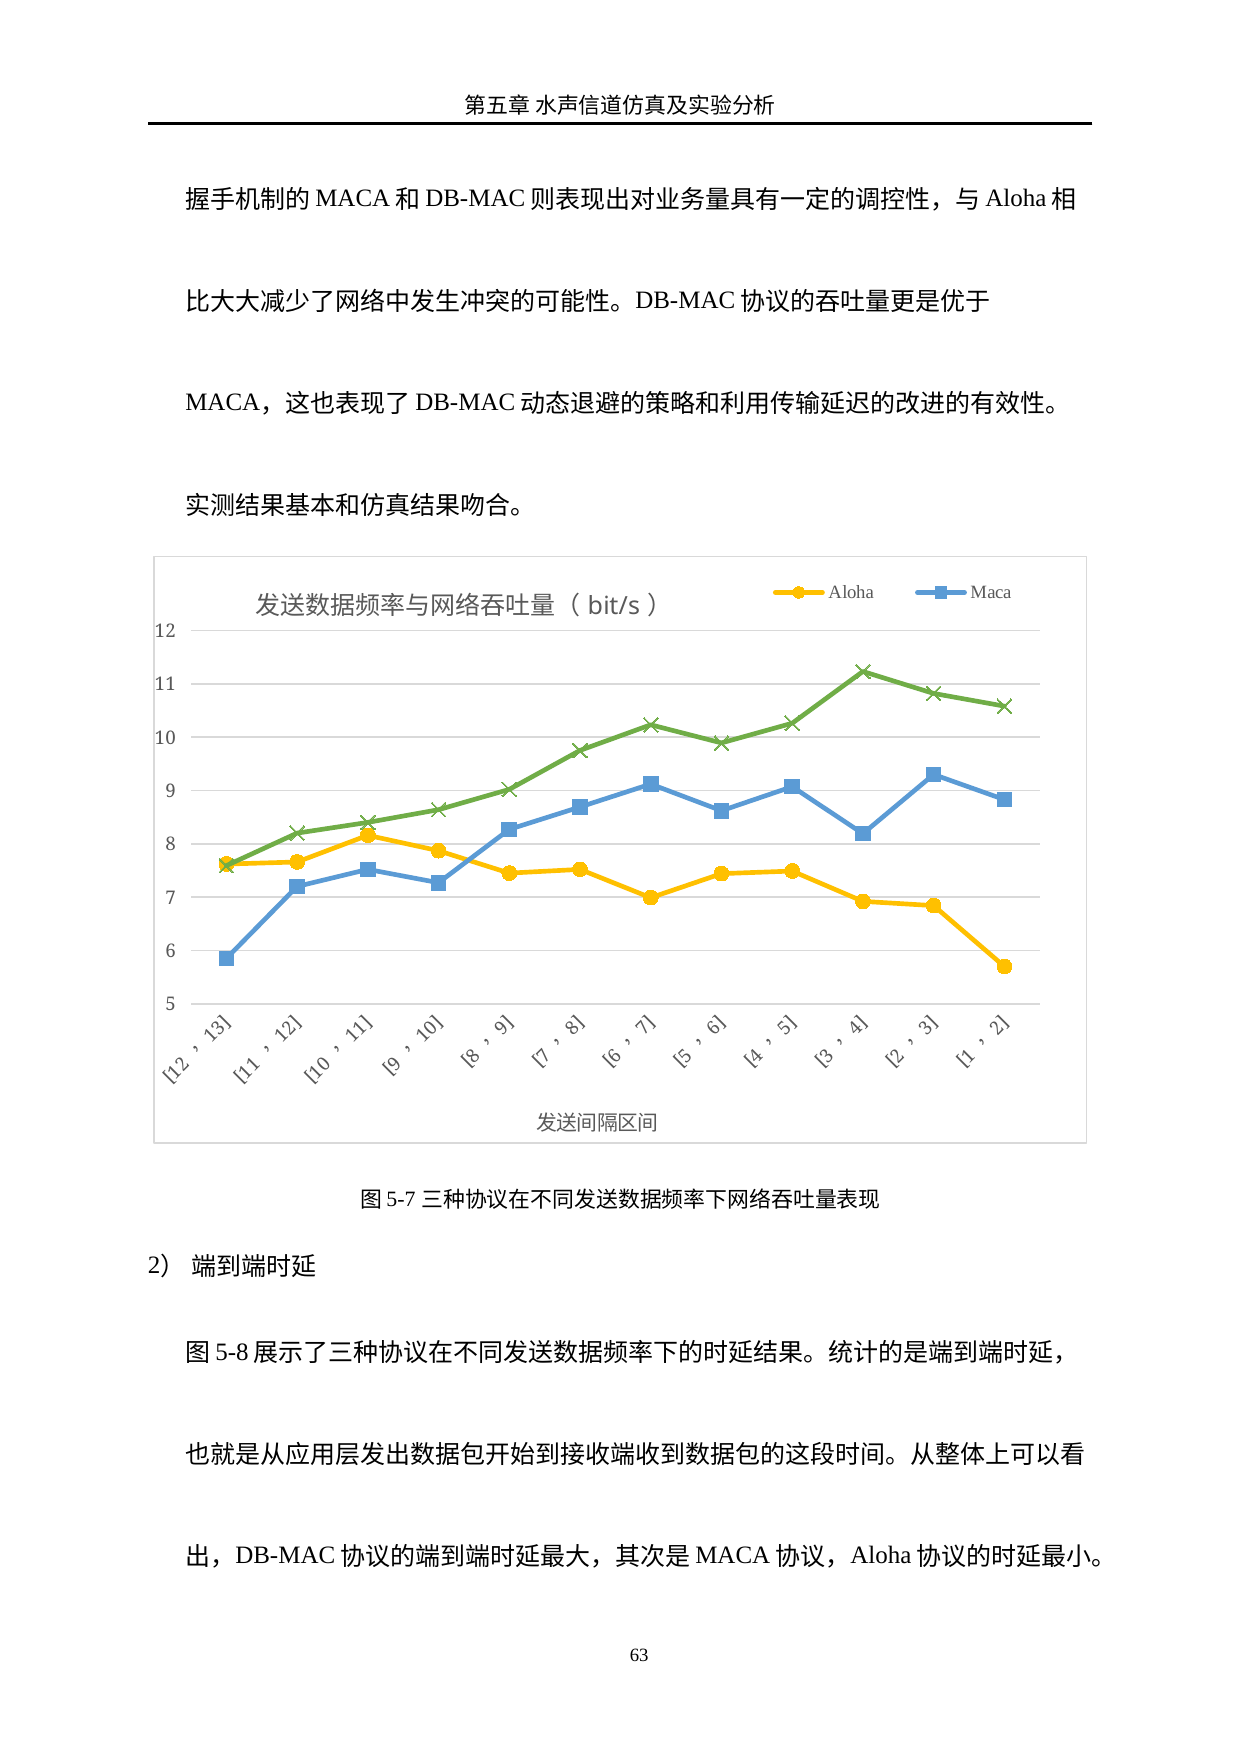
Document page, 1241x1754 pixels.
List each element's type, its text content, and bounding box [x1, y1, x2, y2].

text 图5-7 三种协议在不同发送数据频率下网络吞吐量表现 [148, 1181, 1092, 1215]
list 端到端时延 [148, 1231, 1092, 1299]
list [185, 1317, 1092, 1589]
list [185, 164, 1092, 537]
